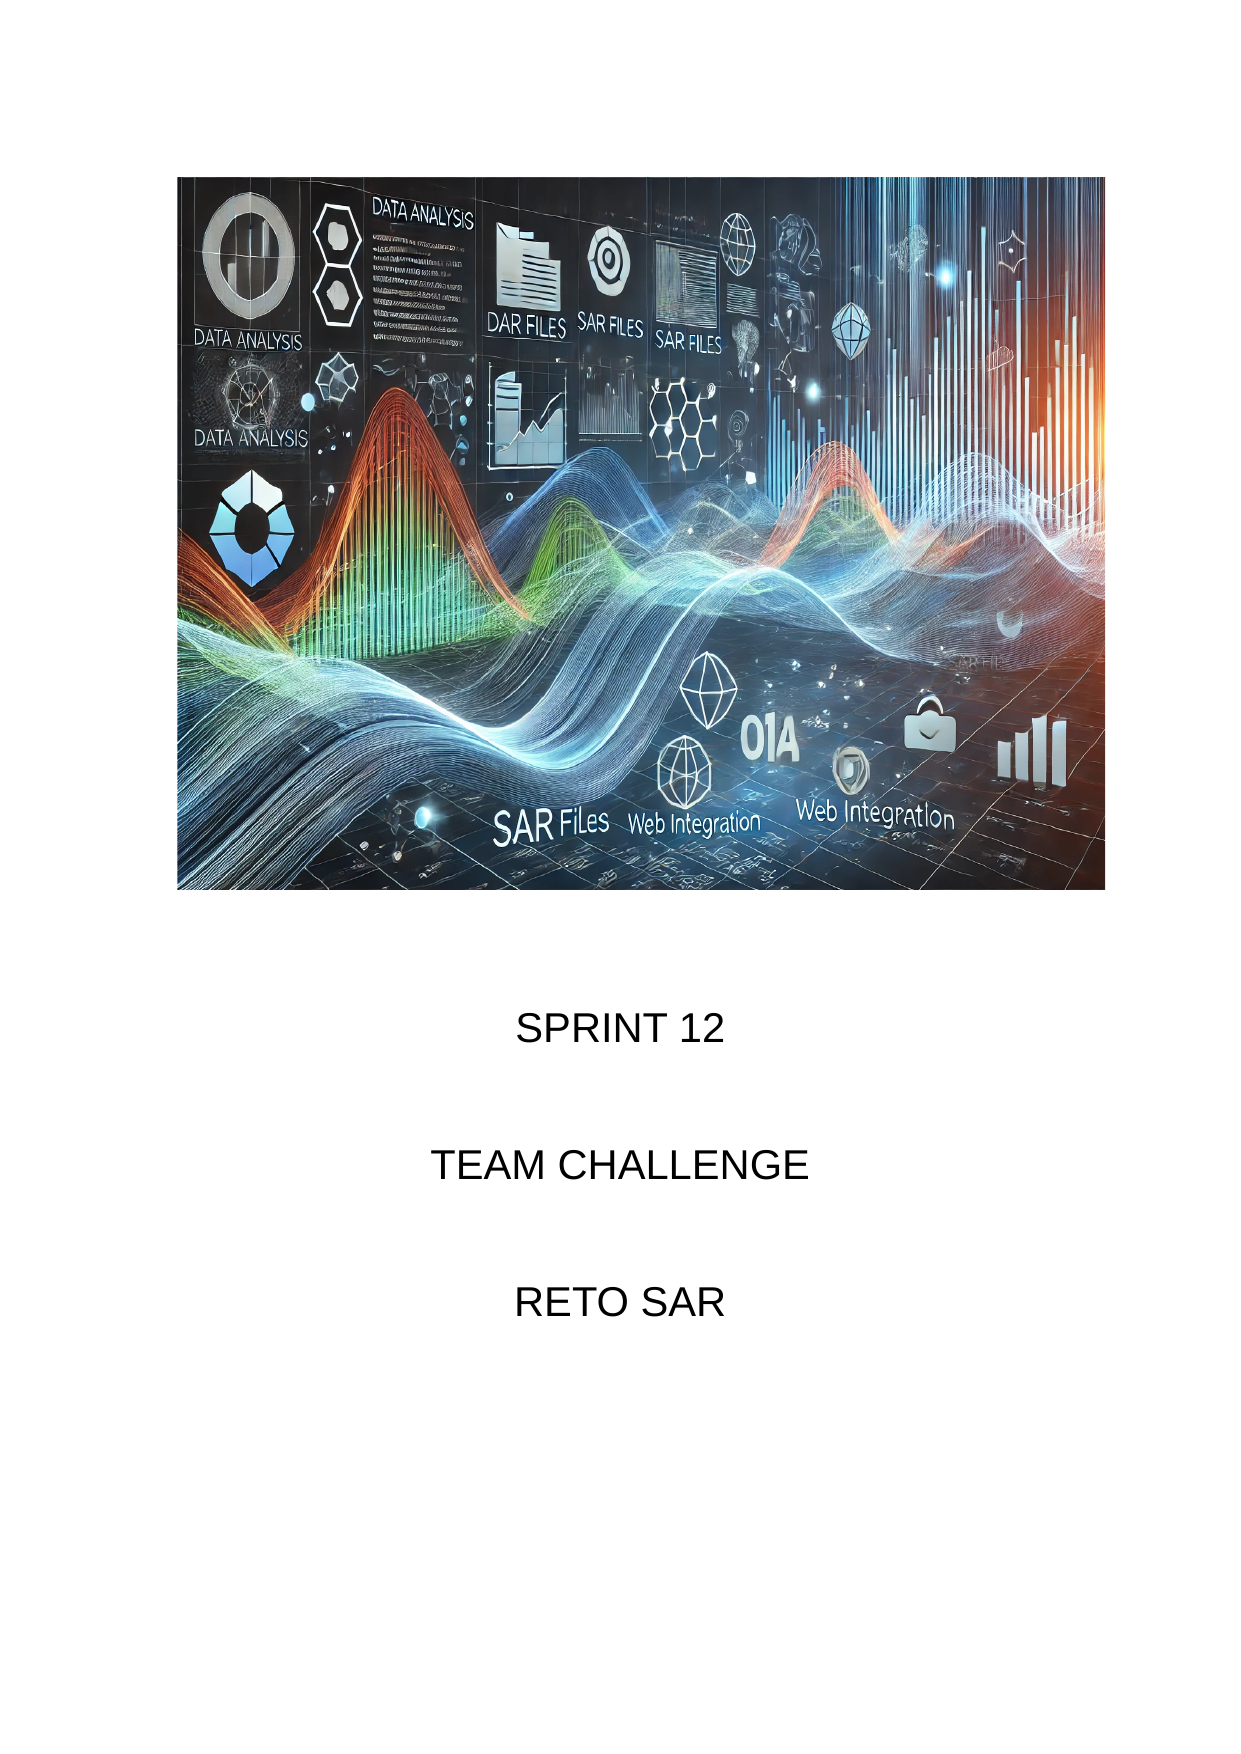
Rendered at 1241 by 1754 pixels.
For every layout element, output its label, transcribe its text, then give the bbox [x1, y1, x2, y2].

text TEAM CHALLENGE [177, 1140, 1063, 1188]
text SPRINT 12 [177, 1004, 1063, 1052]
text RETO SAR [177, 1277, 1063, 1325]
picture [177, 177, 1106, 890]
